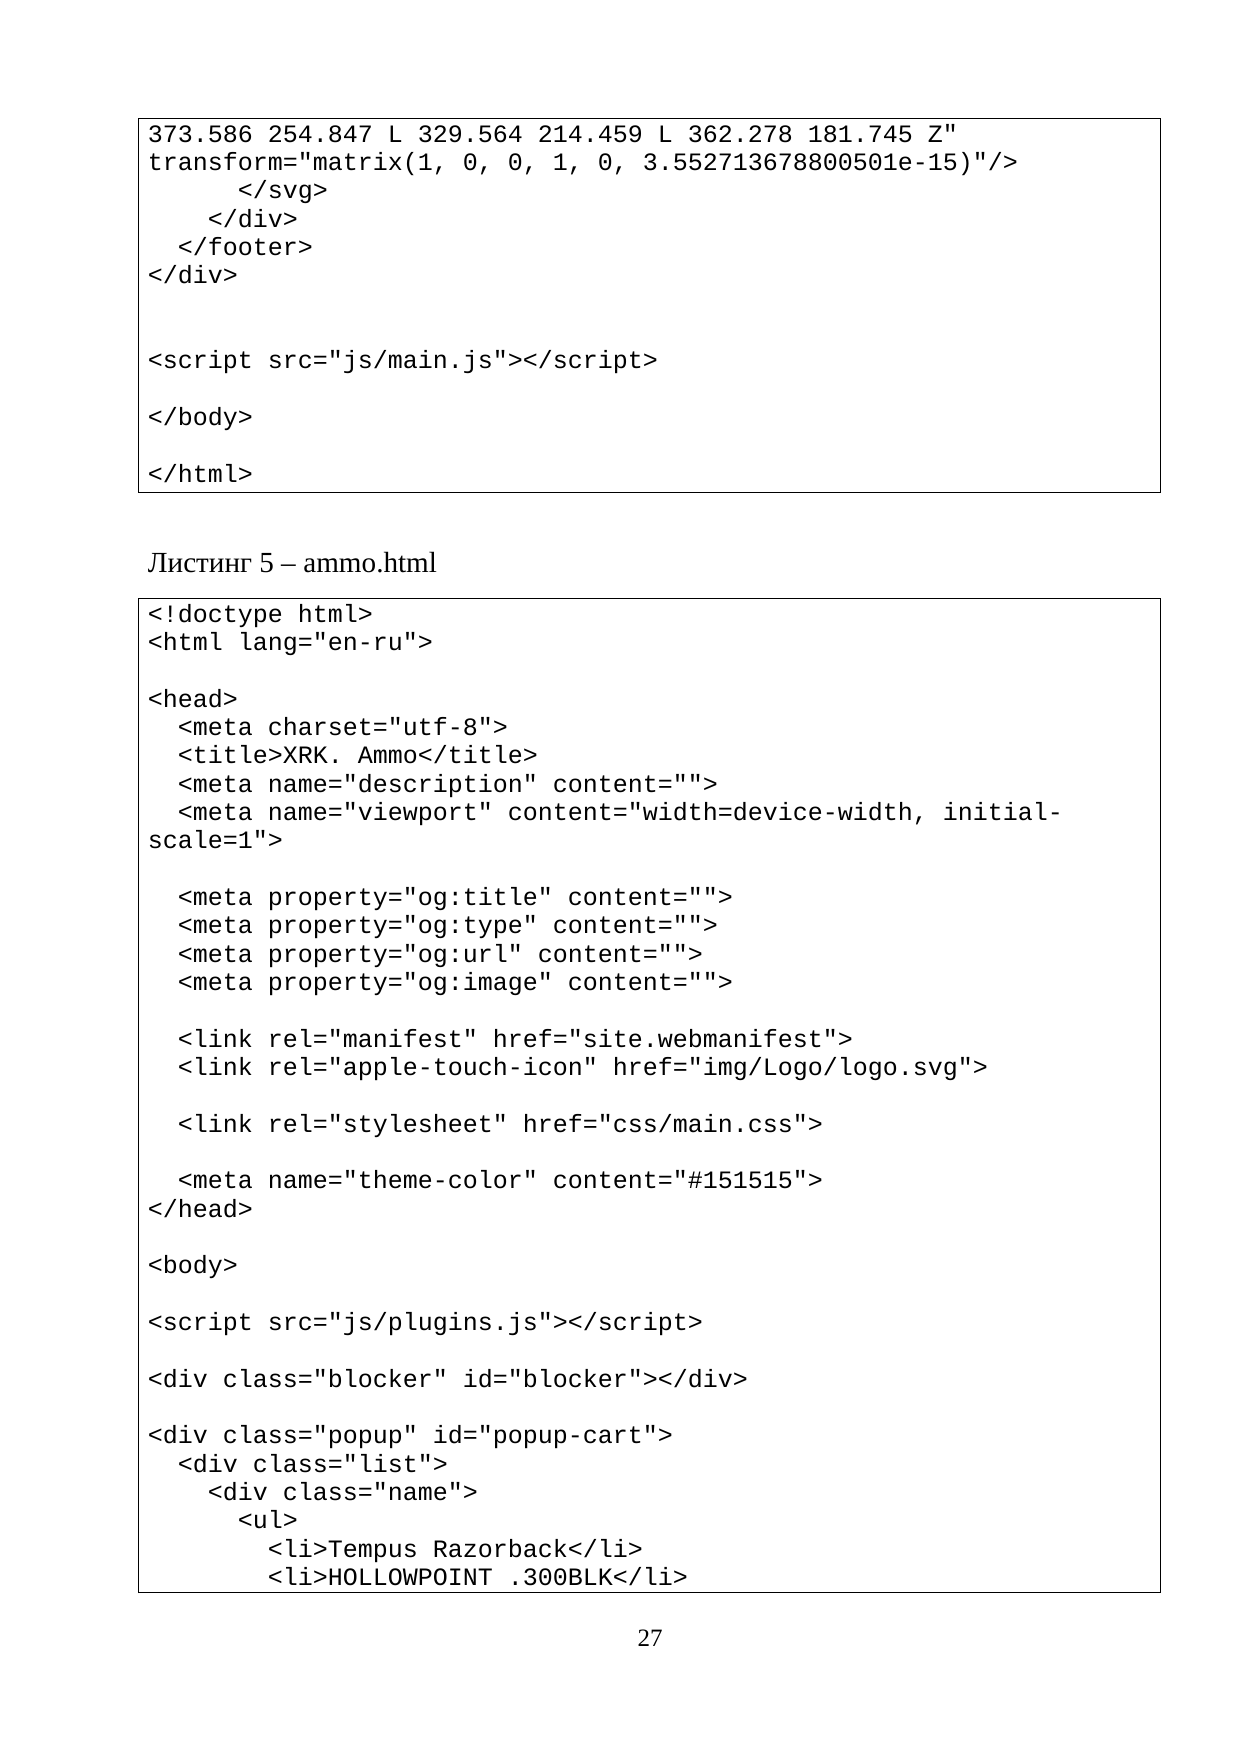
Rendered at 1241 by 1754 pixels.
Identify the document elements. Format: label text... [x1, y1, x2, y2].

text <head> [148, 686, 1152, 715]
text <!doctype html> [139, 599, 1160, 630]
text <meta property="og:type" content=""> [148, 913, 1152, 941]
text </body> [148, 404, 1152, 433]
text <li>Tempus Razorback</li> [148, 1536, 1152, 1565]
text <meta charset="utf-8"> [148, 715, 1152, 743]
text <li>HOLLOWPOINT .300BLK</li> [148, 1565, 1152, 1592]
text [139, 119, 1160, 178]
text <title>XRK. Ammo</title> [148, 743, 1152, 771]
text <meta property="og:title" content=""> [148, 885, 1152, 913]
text <meta property="og:image" content=""> [148, 970, 1152, 998]
text <div class="blocker" id="blocker"></div> [148, 1366, 1152, 1395]
text </head> [148, 1196, 1152, 1225]
text </html> [139, 458, 1160, 492]
text <div class="list"> [148, 1451, 1152, 1480]
text <meta name="theme-color" content="#151515"> [148, 1168, 1152, 1196]
text <link rel="stylesheet" href="css/main.css"> [148, 1111, 1152, 1140]
text <body> [148, 1253, 1152, 1281]
text <ul> [148, 1508, 1152, 1536]
text <link rel="manifest" href="site.webmanifest"> [148, 1026, 1152, 1055]
text <meta name="description" content=""> [148, 771, 1152, 800]
text </footer> [148, 234, 1152, 263]
text <div class="name"> [148, 1480, 1152, 1508]
text <script src="js/plugins.js"></script> [148, 1310, 1152, 1338]
text </div> [148, 263, 1152, 291]
text Листинг 5 – ammo.html [148, 546, 1152, 579]
text <meta name="viewport" content="width=device-width, initial-scale=1"> [148, 800, 1152, 856]
text <html lang="en-ru"> [148, 630, 1152, 658]
text </svg> [148, 178, 1152, 206]
text <script src="js/main.js"></script> [148, 348, 1152, 376]
text <meta property="og:url" content=""> [148, 941, 1152, 970]
text </div> [148, 206, 1152, 234]
text <link rel="apple-touch-icon" href="img/Logo/logo.svg"> [148, 1055, 1152, 1083]
text <div class="popup" id="popup-cart"> [148, 1423, 1152, 1451]
